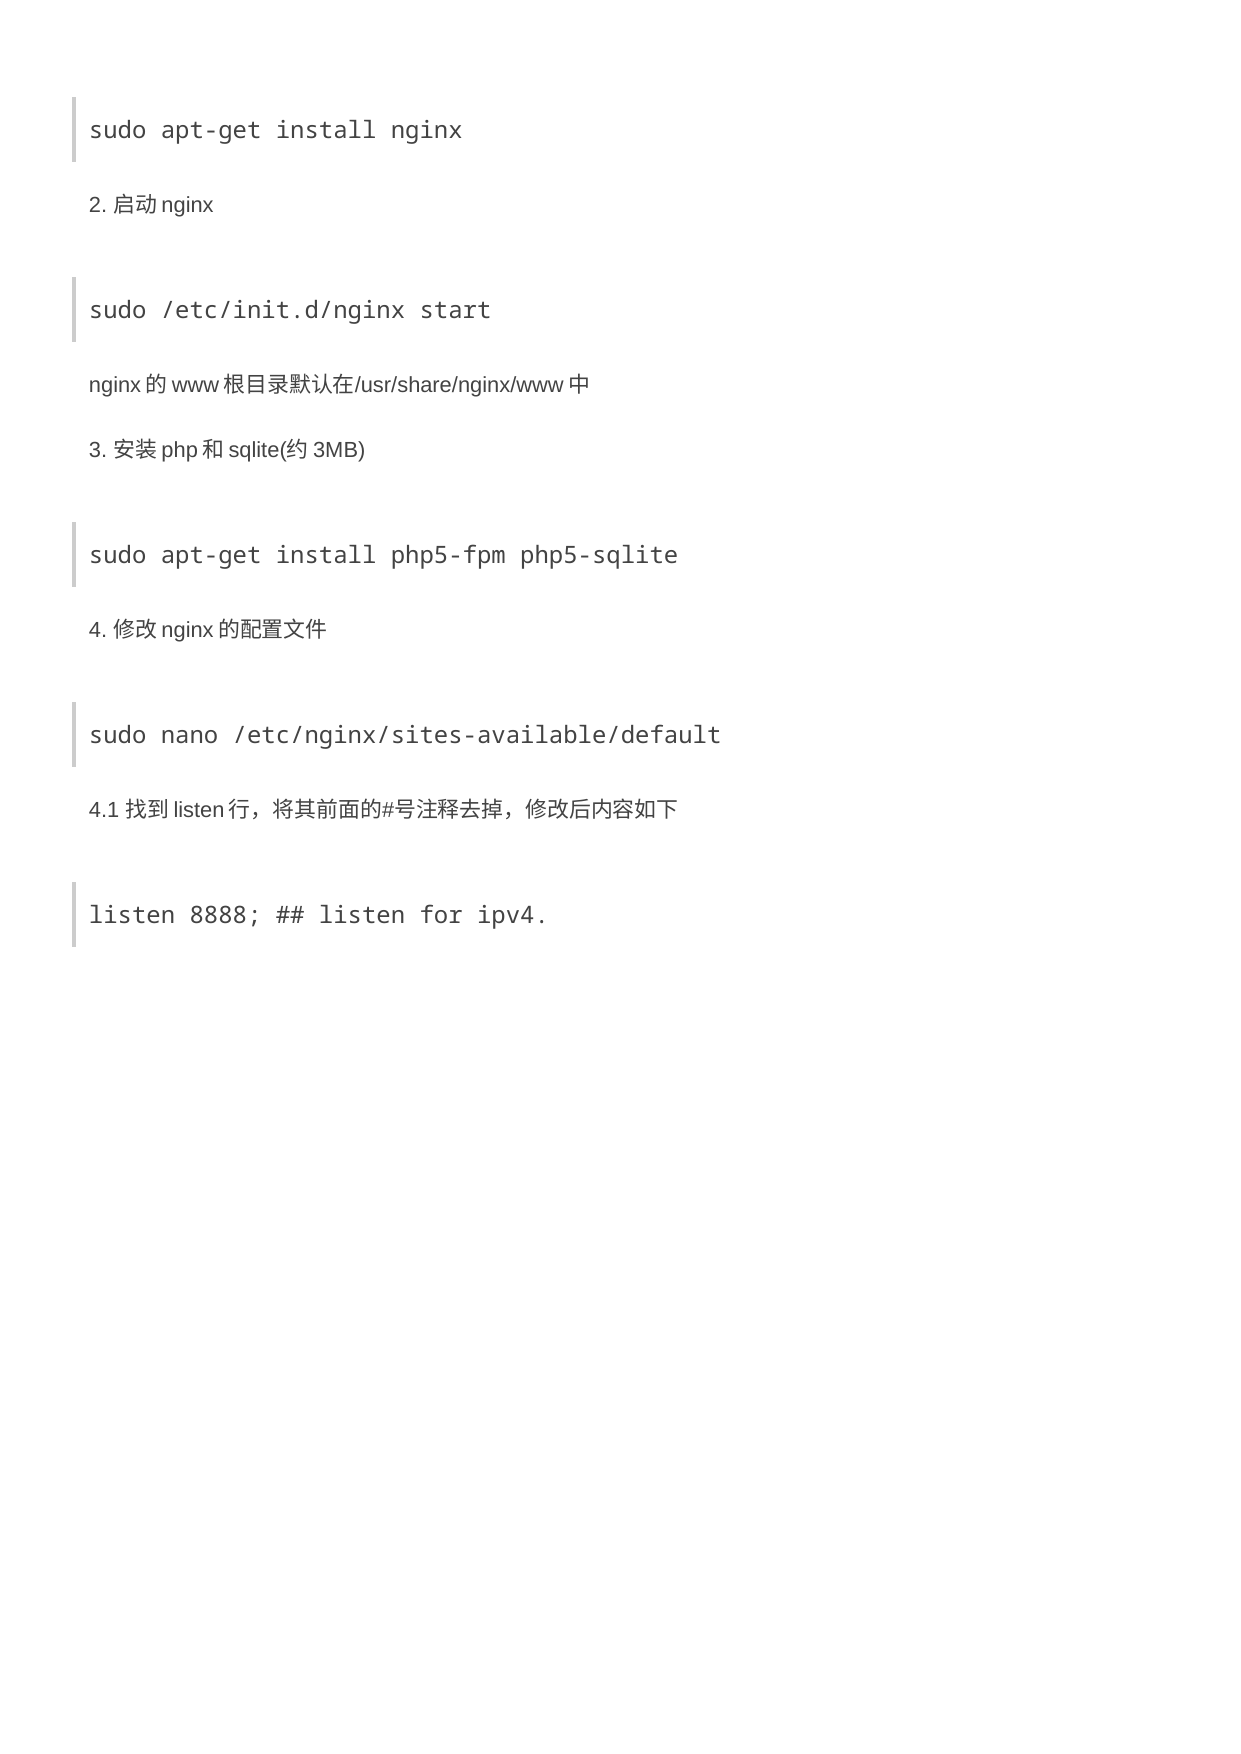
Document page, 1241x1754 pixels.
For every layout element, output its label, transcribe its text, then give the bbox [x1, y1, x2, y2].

text sudo nano /etc/nginx/sites-available/default [76, 702, 1152, 767]
text sudo apt-get install nginx [89, 97, 1152, 162]
text 4. 修改nginx的配置文件 [89, 612, 1152, 677]
text 2. 启动nginx [89, 187, 1152, 252]
text 4.1 找到listen行，将其前面的#号注释去掉，修改后内容如下 [89, 792, 1152, 857]
text listen 8888; ## listen for ipv4. [76, 882, 1152, 947]
text nginx的www根目录默认在/usr/share/nginx/www中 3. 安装php和sqlite(约3MB) [89, 367, 1152, 497]
text sudo /etc/init.d/nginx start [76, 277, 1152, 342]
text sudo apt-get install php5-fpm php5-sqlite [76, 522, 1152, 587]
